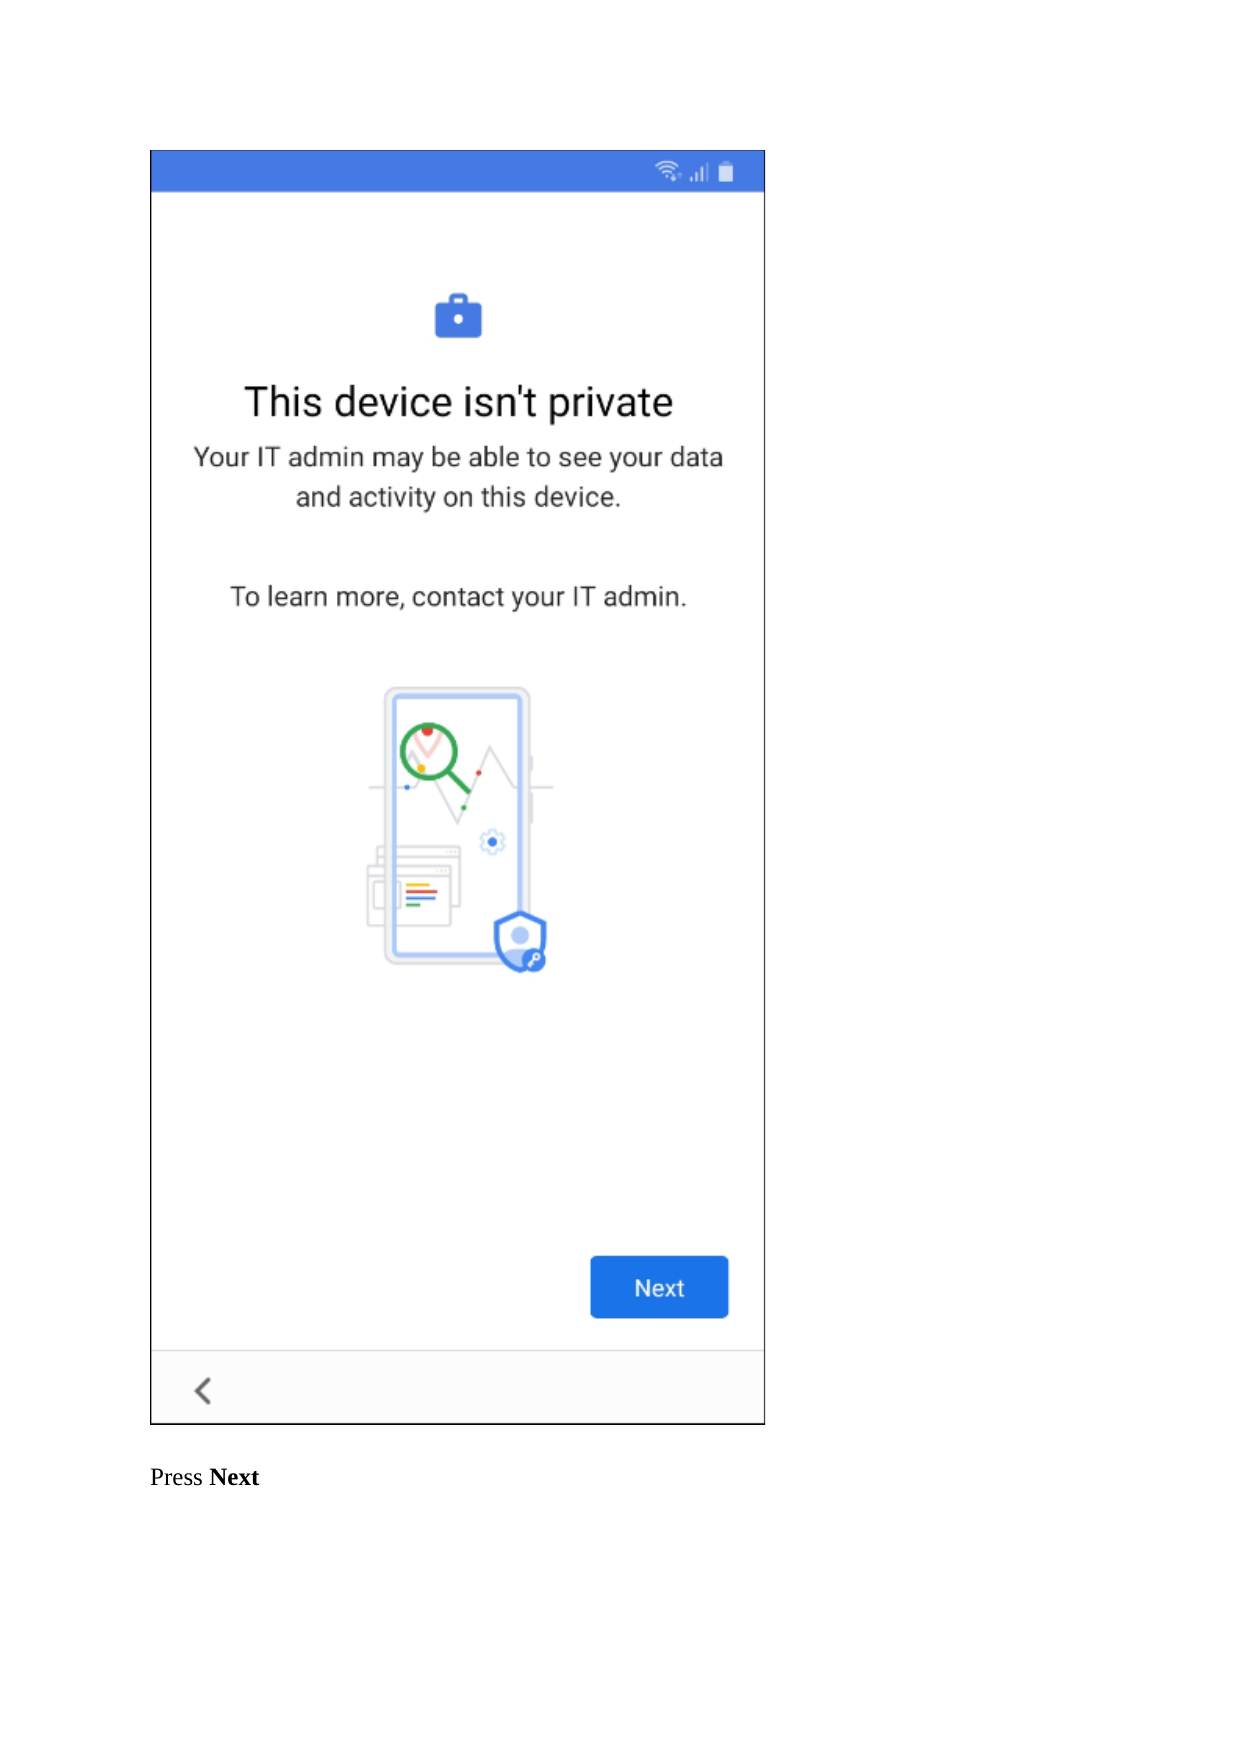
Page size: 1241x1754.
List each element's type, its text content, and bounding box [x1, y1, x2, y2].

picture [150, 150, 766, 1425]
text Press Next [150, 1462, 1090, 1491]
